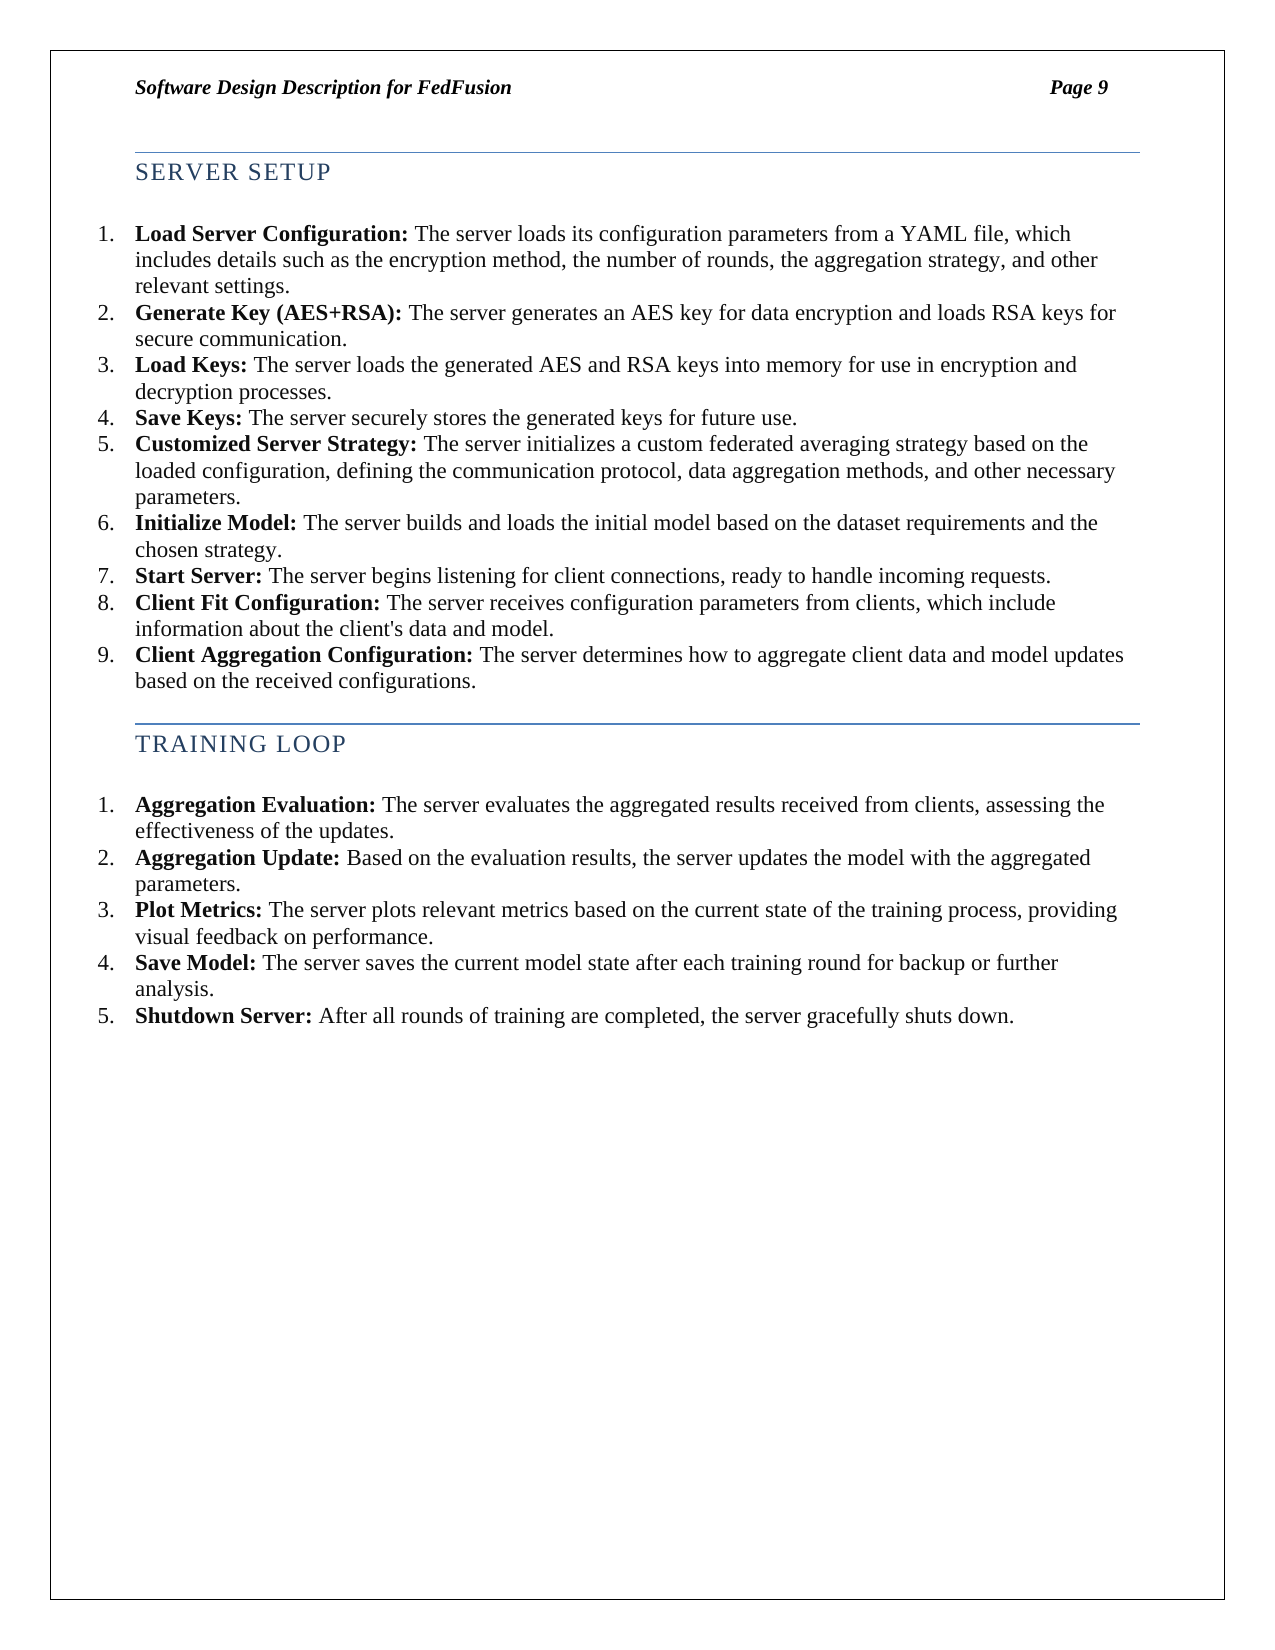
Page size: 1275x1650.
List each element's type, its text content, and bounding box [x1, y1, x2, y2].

list Customized Server Strategy: The server initializes a custom federated averaging strategy based on the loaded configuration, defining the communication protocol, data aggregation methods, and other necessary parameters. [97, 430, 1140, 509]
list Load Server Configuration: The server loads its configuration parameters from a YAML file, which includes details such as the encryption method, the number of rounds, the aggregation strategy, and other relevant settings. [97, 219, 1140, 299]
list Initialize Model: The server builds and loads the initial model based on the dataset requirements and the chosen strategy. [97, 509, 1140, 562]
list Save Model: The server saves the current model state after each training round for backup or further analysis. [97, 949, 1140, 1002]
list Generate Key (AES+RSA): The server generates an AES key for data encryption and loads RSA keys for secure communication. [97, 299, 1140, 351]
list Load Keys: The server loads the generated AES and RSA keys into memory for use in encryption and decryption processes. [97, 351, 1140, 404]
list Client Aggregation Configuration: The server determines how to aggregate client data and model updates based on the received configurations. [97, 641, 1140, 694]
list Aggregation Update: Based on the evaluation results, the server updates the model with the aggregated parameters. [97, 844, 1140, 896]
list Client Fit Configuration: The server receives configuration parameters from clients, which include information about the client's data and model. [97, 588, 1140, 641]
subtitle Training Loop [135, 725, 1140, 758]
list Aggregation Evaluation: The server evaluates the aggregated results received from clients, assessing the effectiveness of the updates. [97, 791, 1140, 844]
list Start Server: The server begins listening for client connections, ready to handle incoming requests. [97, 562, 1140, 588]
list Plot Metrics: The server plots relevant metrics based on the current state of the training process, providing visual feedback on performance. [97, 896, 1140, 949]
subtitle Server Setup [135, 153, 1140, 186]
list Shutdown Server: After all rounds of training are completed, the server gracefully shuts down. [97, 1002, 1140, 1028]
list Save Keys: The server securely stores the generated keys for future use. [97, 404, 1140, 430]
